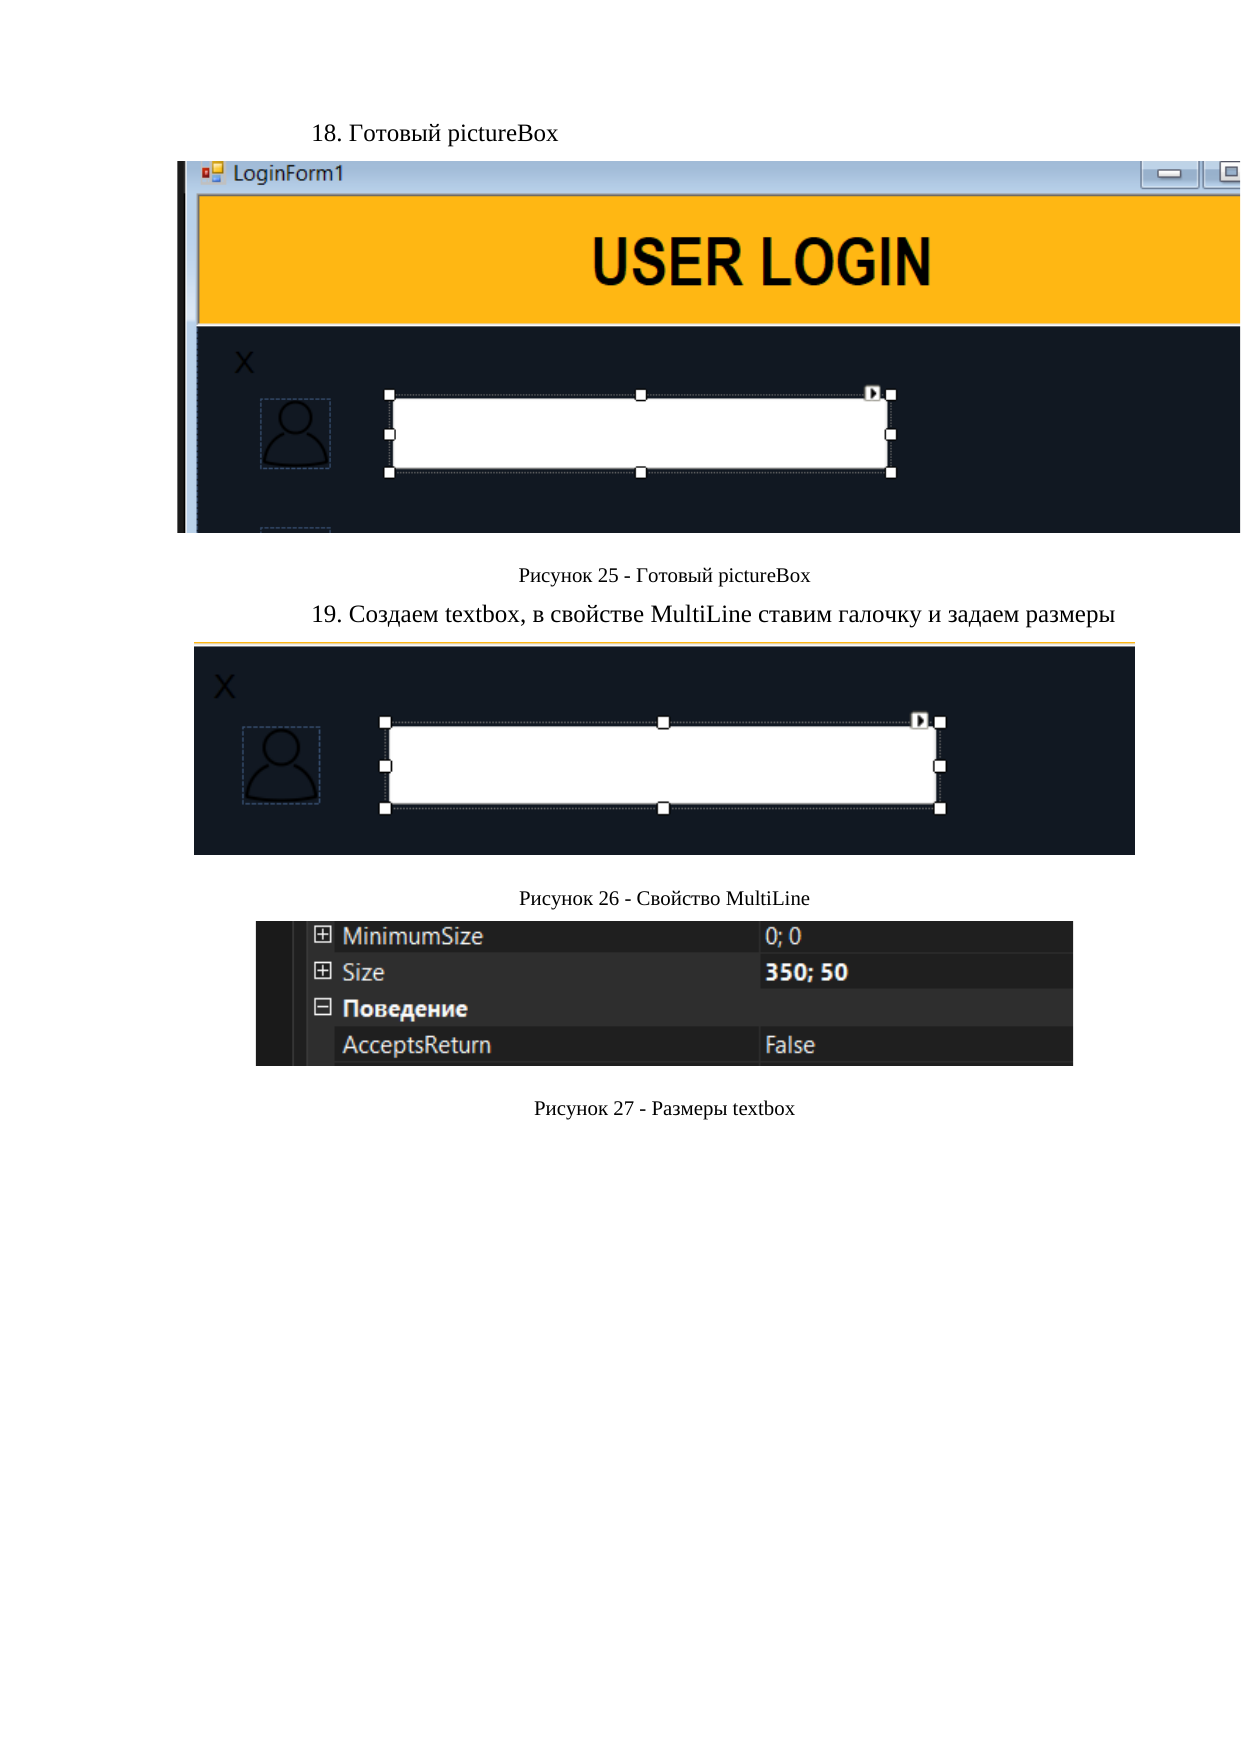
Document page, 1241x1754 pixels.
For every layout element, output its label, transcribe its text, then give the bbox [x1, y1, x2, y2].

text Рисунок 26 - Свойство MultiLine [177, 886, 1152, 910]
text Рисунок 25 - Готовый pictureBox [177, 563, 1152, 587]
picture [255, 921, 1074, 1066]
picture [177, 161, 1241, 533]
list Создаем textbox, в свойстве MultiLine ставим галочку и задаем размеры [311, 599, 1152, 628]
list Готовый pictureBox [311, 118, 1152, 147]
text Рисунок 27 - Размеры textbox [177, 1096, 1152, 1120]
picture [194, 642, 1135, 855]
